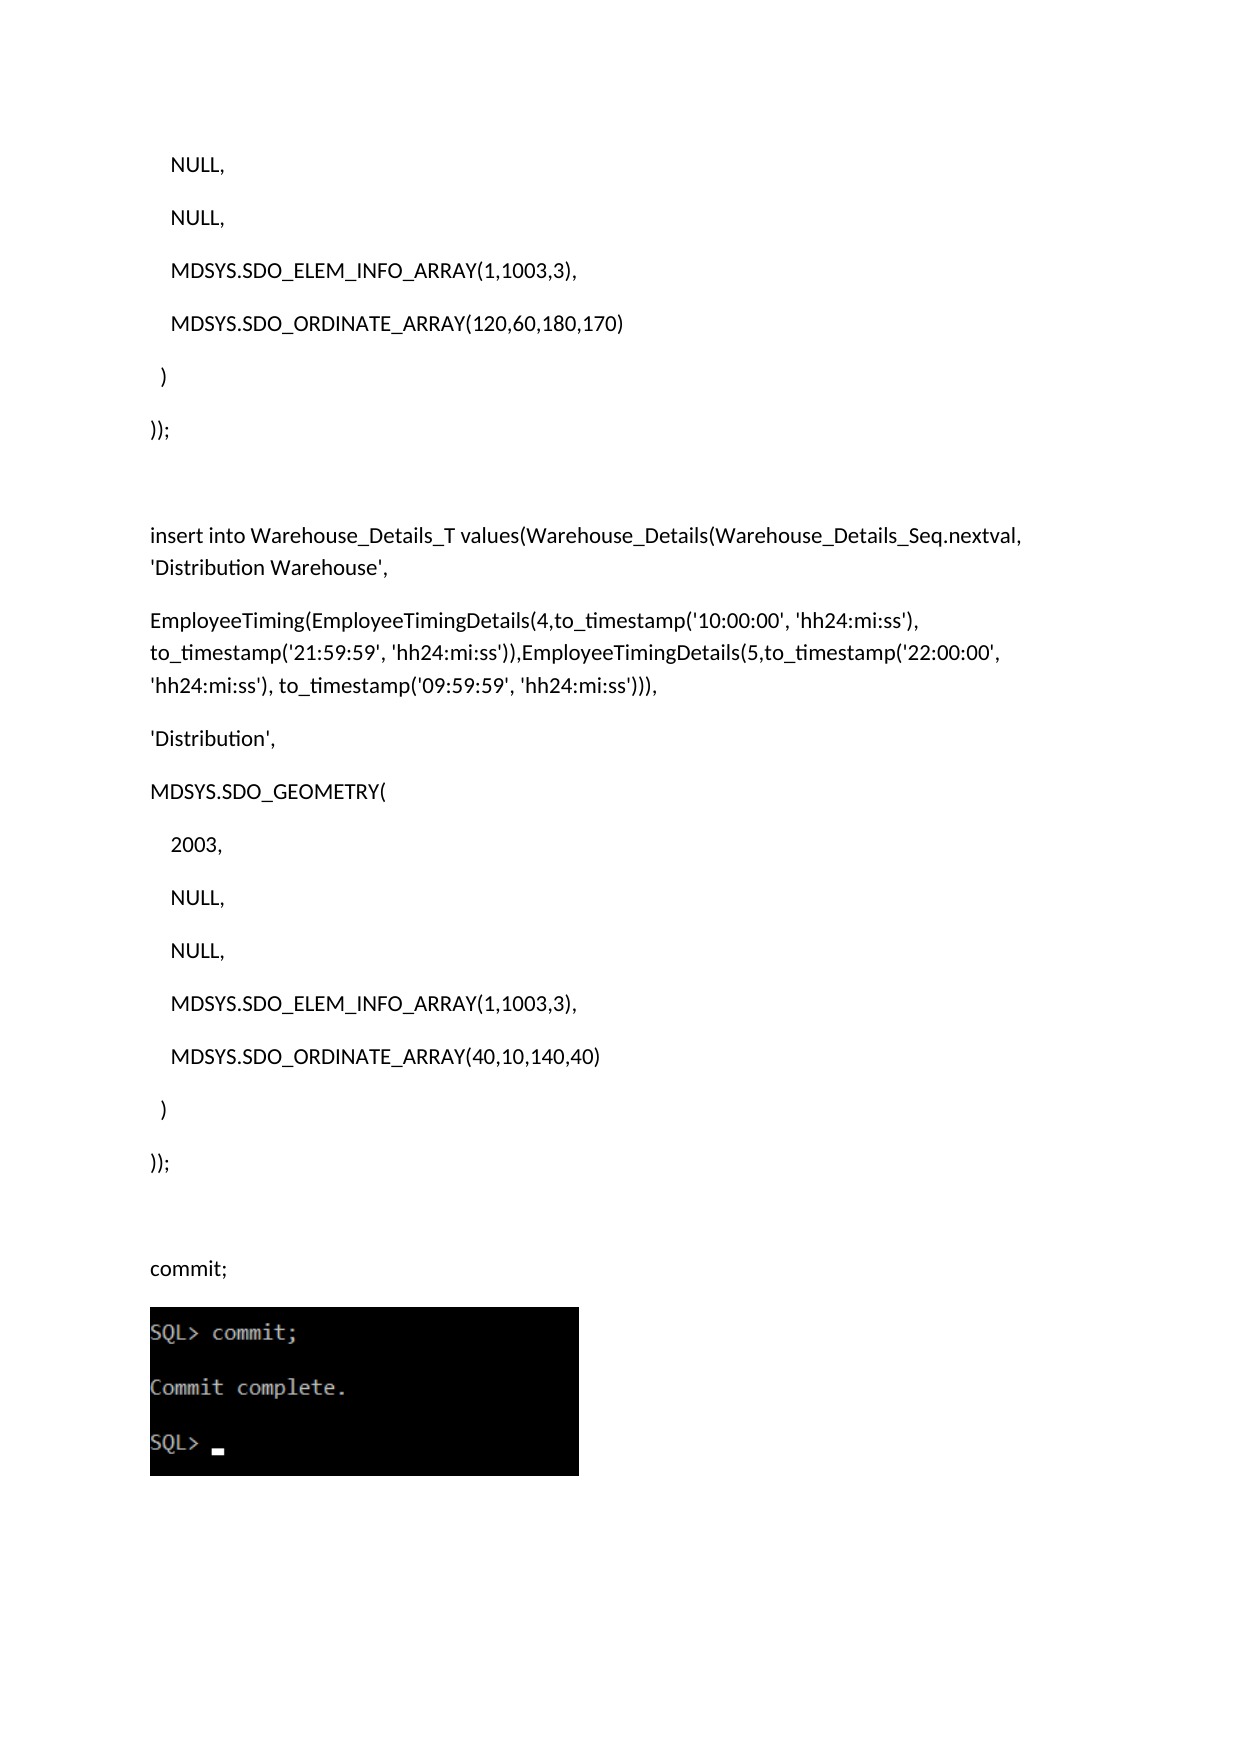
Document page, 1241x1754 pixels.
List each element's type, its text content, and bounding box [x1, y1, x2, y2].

text MDSYS.SDO_ELEM_INFO_ARRAY(1,1003,3), [150, 989, 1090, 1017]
text MDSYS.SDO_ORDINATE_ARRAY(40,10,140,40) [150, 1042, 1090, 1070]
text NULL, [150, 203, 1090, 231]
text NULL, [150, 883, 1090, 911]
text NULL, [150, 936, 1090, 964]
text commit; [150, 1254, 1090, 1282]
text ) [150, 1095, 1090, 1123]
text )); [150, 1148, 1090, 1176]
text EmployeeTiming(EmployeeTimingDetails(4,to_timestamp('10:00:00', 'hh24:mi:ss'), to_timestamp('21:59:59', 'hh24:mi:ss')),EmployeeTimingDetails(5,to_timestamp('22:00:00', 'hh24:mi:ss'), to_timestamp('09:59:59', 'hh24:mi:ss'))), [150, 606, 1090, 699]
text MDSYS.SDO_GEOMETRY( [150, 777, 1090, 805]
picture [150, 1307, 579, 1476]
text ) [150, 362, 1090, 390]
text MDSYS.SDO_ORDINATE_ARRAY(120,60,180,170) [150, 309, 1090, 337]
text )); [150, 415, 1090, 443]
text NULL, [150, 150, 1090, 178]
text insert into Warehouse_Details_T values(Warehouse_Details(Warehouse_Details_Seq.nextval, 'Distribution Warehouse', [150, 521, 1090, 581]
text MDSYS.SDO_ELEM_INFO_ARRAY(1,1003,3), [150, 256, 1090, 284]
text 2003, [150, 830, 1090, 858]
text 'Distribution', [150, 724, 1090, 752]
